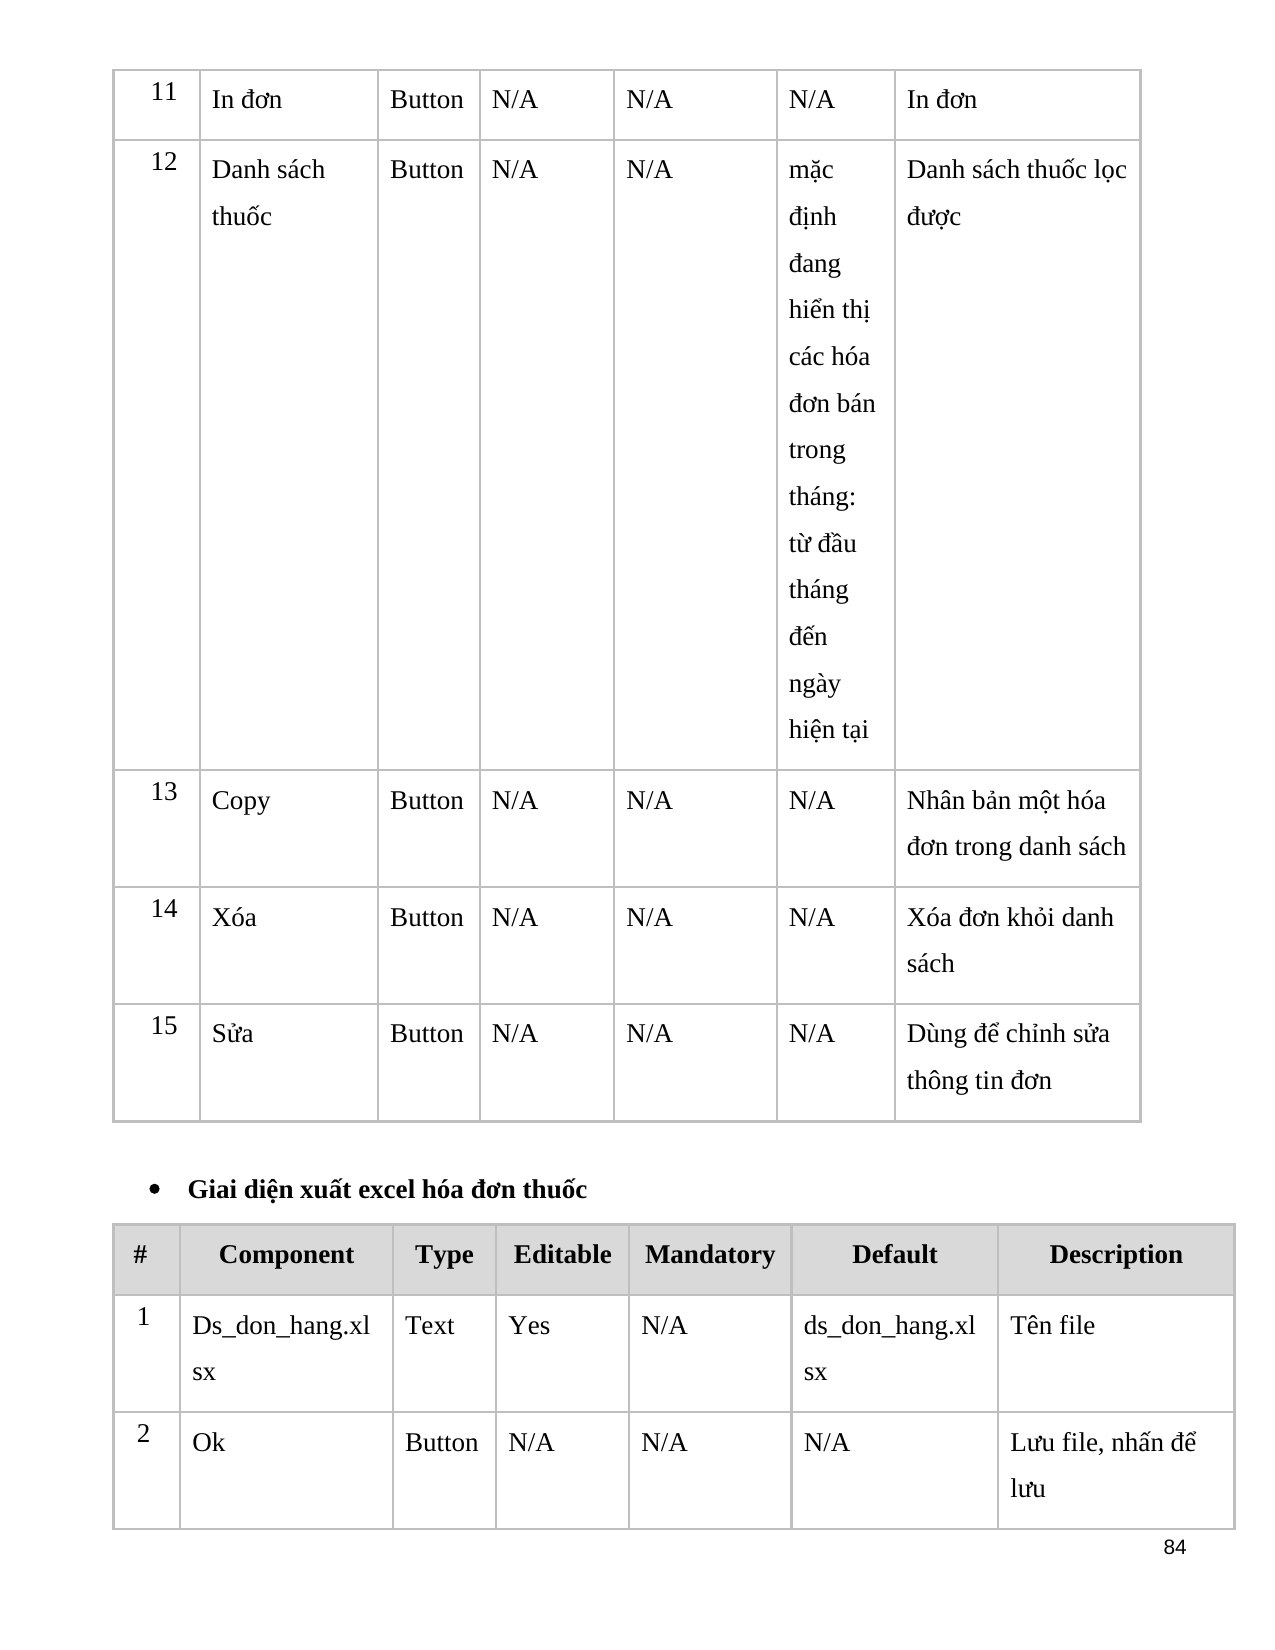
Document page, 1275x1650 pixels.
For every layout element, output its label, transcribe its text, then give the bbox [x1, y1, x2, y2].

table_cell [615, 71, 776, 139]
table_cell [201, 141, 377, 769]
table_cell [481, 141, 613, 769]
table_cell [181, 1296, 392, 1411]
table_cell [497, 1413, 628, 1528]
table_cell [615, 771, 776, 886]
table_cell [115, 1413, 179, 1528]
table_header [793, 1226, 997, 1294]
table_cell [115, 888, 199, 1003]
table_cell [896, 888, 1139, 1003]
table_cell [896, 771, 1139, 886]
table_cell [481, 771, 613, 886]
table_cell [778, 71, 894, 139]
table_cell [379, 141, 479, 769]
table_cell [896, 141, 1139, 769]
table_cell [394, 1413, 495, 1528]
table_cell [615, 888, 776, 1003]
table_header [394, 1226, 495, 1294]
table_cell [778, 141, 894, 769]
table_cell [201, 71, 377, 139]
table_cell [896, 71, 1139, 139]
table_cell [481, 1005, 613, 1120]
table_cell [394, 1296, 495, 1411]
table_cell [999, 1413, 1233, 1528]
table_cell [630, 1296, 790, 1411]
list Giai diện xuất excel hóa đơn thuốc [150, 1173, 1186, 1204]
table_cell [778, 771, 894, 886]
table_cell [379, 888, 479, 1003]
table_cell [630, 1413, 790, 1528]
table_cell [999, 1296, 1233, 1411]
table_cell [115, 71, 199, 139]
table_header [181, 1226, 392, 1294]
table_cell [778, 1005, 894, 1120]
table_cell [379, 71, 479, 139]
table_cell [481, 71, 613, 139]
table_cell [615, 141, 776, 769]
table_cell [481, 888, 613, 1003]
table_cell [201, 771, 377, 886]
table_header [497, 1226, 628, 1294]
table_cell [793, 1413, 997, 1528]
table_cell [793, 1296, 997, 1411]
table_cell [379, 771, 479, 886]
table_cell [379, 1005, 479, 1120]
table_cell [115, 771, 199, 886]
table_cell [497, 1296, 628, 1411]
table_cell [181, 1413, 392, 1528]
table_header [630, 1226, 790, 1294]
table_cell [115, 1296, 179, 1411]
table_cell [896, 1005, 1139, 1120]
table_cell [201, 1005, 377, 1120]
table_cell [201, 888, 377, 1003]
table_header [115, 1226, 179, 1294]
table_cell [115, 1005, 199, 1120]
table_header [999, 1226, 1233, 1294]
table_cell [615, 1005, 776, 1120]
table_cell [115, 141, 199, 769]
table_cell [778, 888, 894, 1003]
